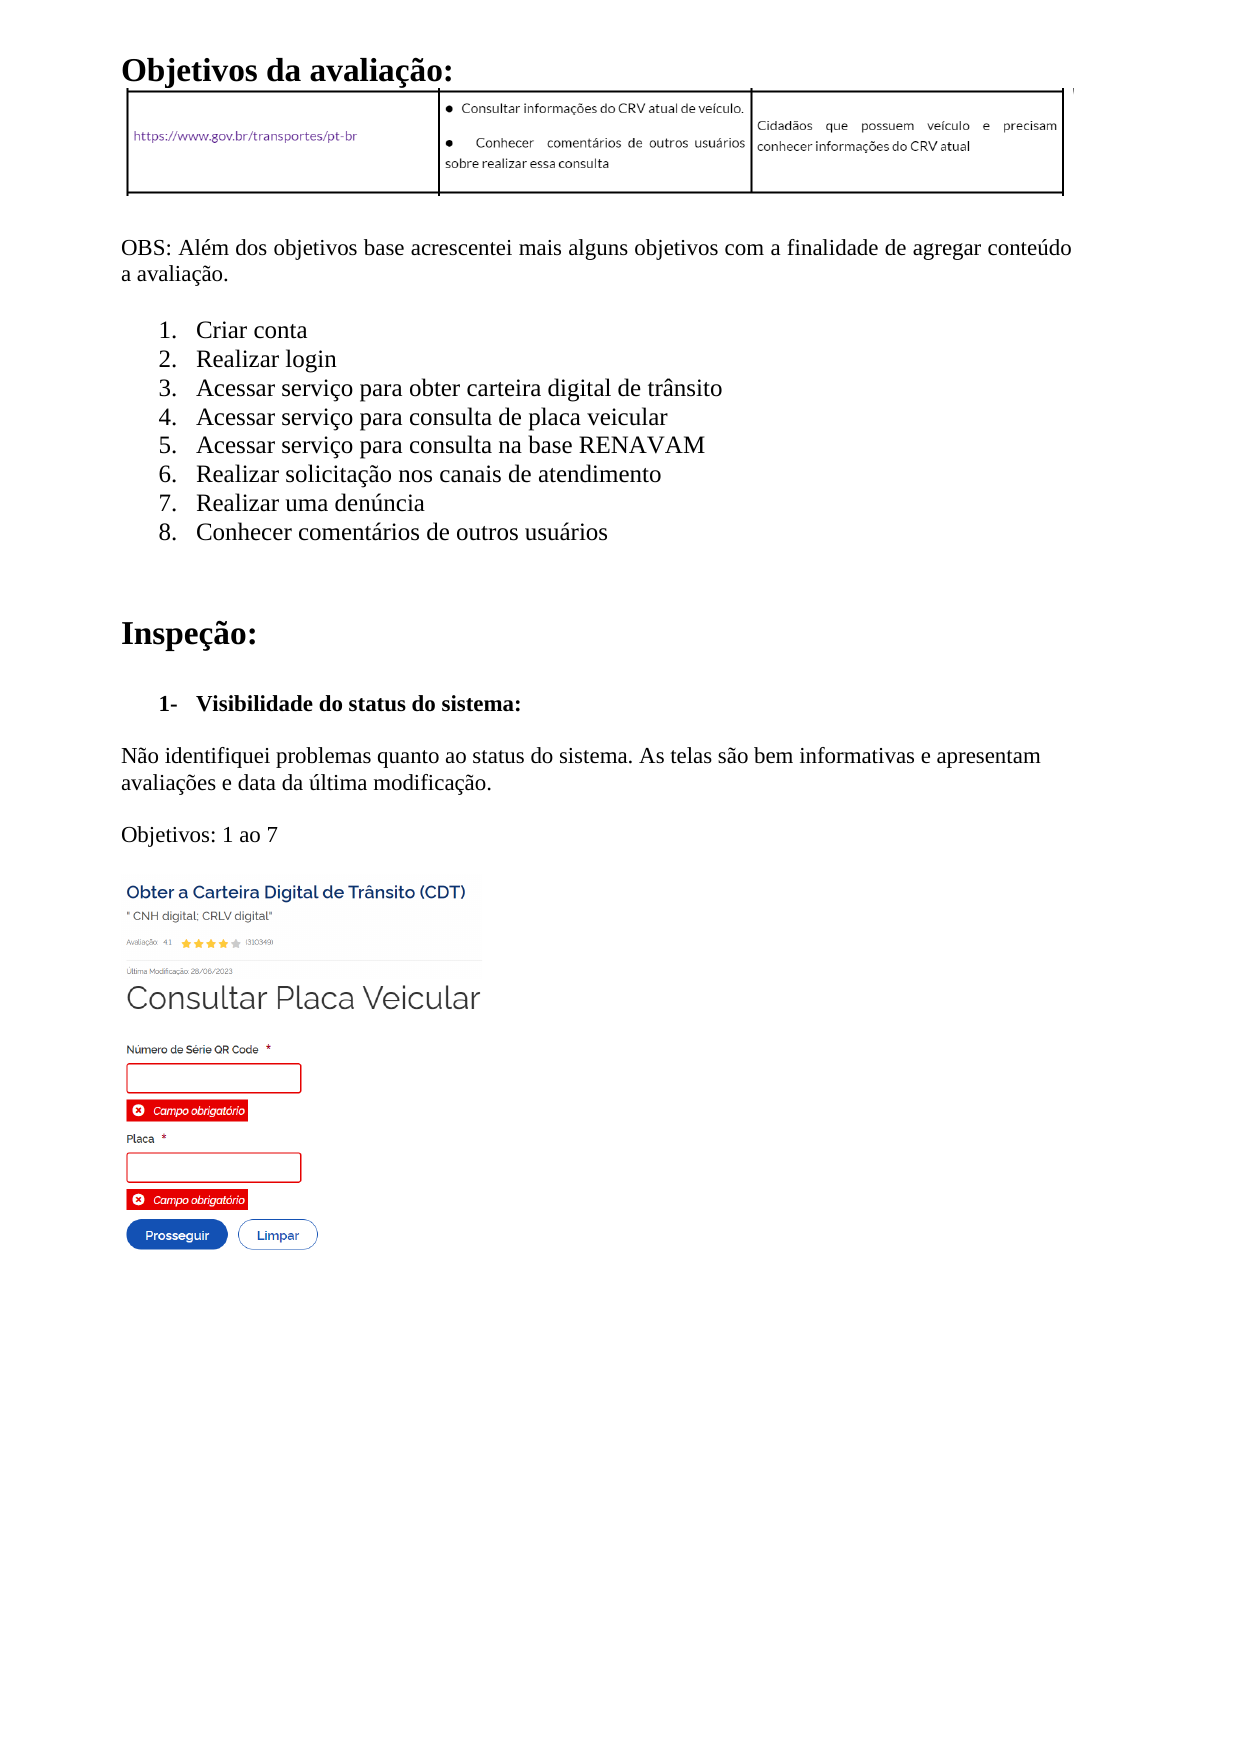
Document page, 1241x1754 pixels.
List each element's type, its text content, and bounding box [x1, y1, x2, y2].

list Acessar serviço para obter carteira digital de trânsito [158, 373, 1073, 402]
list Visibilidade do status do sistema: [158, 690, 1073, 716]
text Objetivos: 1 ao 7 [121, 821, 1073, 848]
picture [120, 88, 1074, 196]
text Não identifiquei problemas quanto ao status do sistema. As telas são bem informativas e apresentam avaliações e data da última modificação. [121, 742, 1073, 795]
list Conhecer comentários de outros usuários [158, 517, 1073, 546]
picture [120, 874, 489, 1256]
list Criar conta [158, 316, 1073, 344]
text Objetivos da avaliação: [121, 50, 1073, 88]
list Acessar serviço para consulta de placa veicular [158, 402, 1073, 431]
list Acessar serviço para consulta na base RENAVAM [158, 431, 1073, 459]
list Realizar login [158, 344, 1073, 373]
text Inspeção: [121, 613, 1073, 651]
list Realizar solicitação nos canais de atendimento [158, 459, 1073, 488]
text OBS: Além dos objetivos base acrescentei mais alguns objetivos com a finalidade de agregar conteúdo a avaliação. [121, 234, 1073, 287]
list Realizar uma denúncia [158, 488, 1073, 517]
